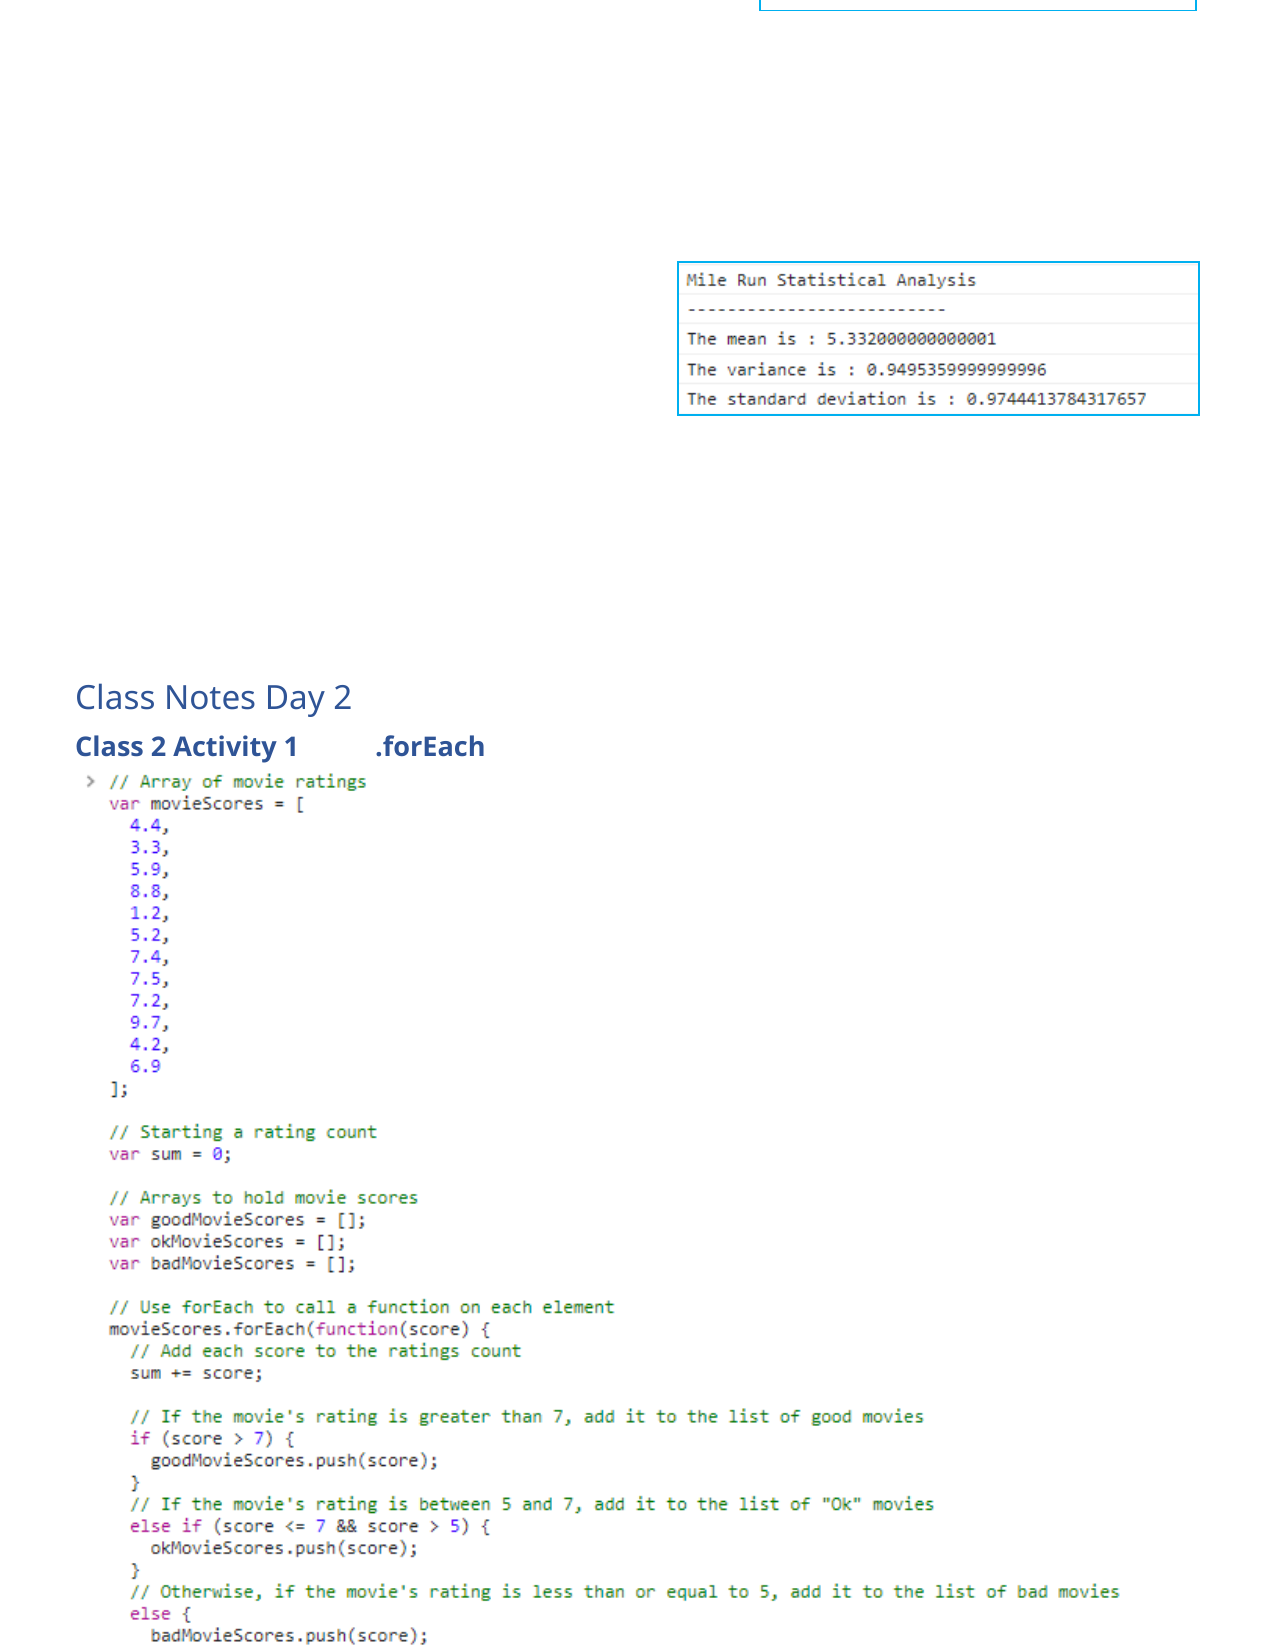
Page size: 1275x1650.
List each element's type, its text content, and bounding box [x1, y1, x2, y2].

picture [75, 766, 1128, 1650]
subtitle Class Notes Day 2 [75, 674, 1200, 719]
picture [680, 264, 1197, 413]
subtitle Class 2 Activity 1 .forEach [75, 727, 1200, 764]
